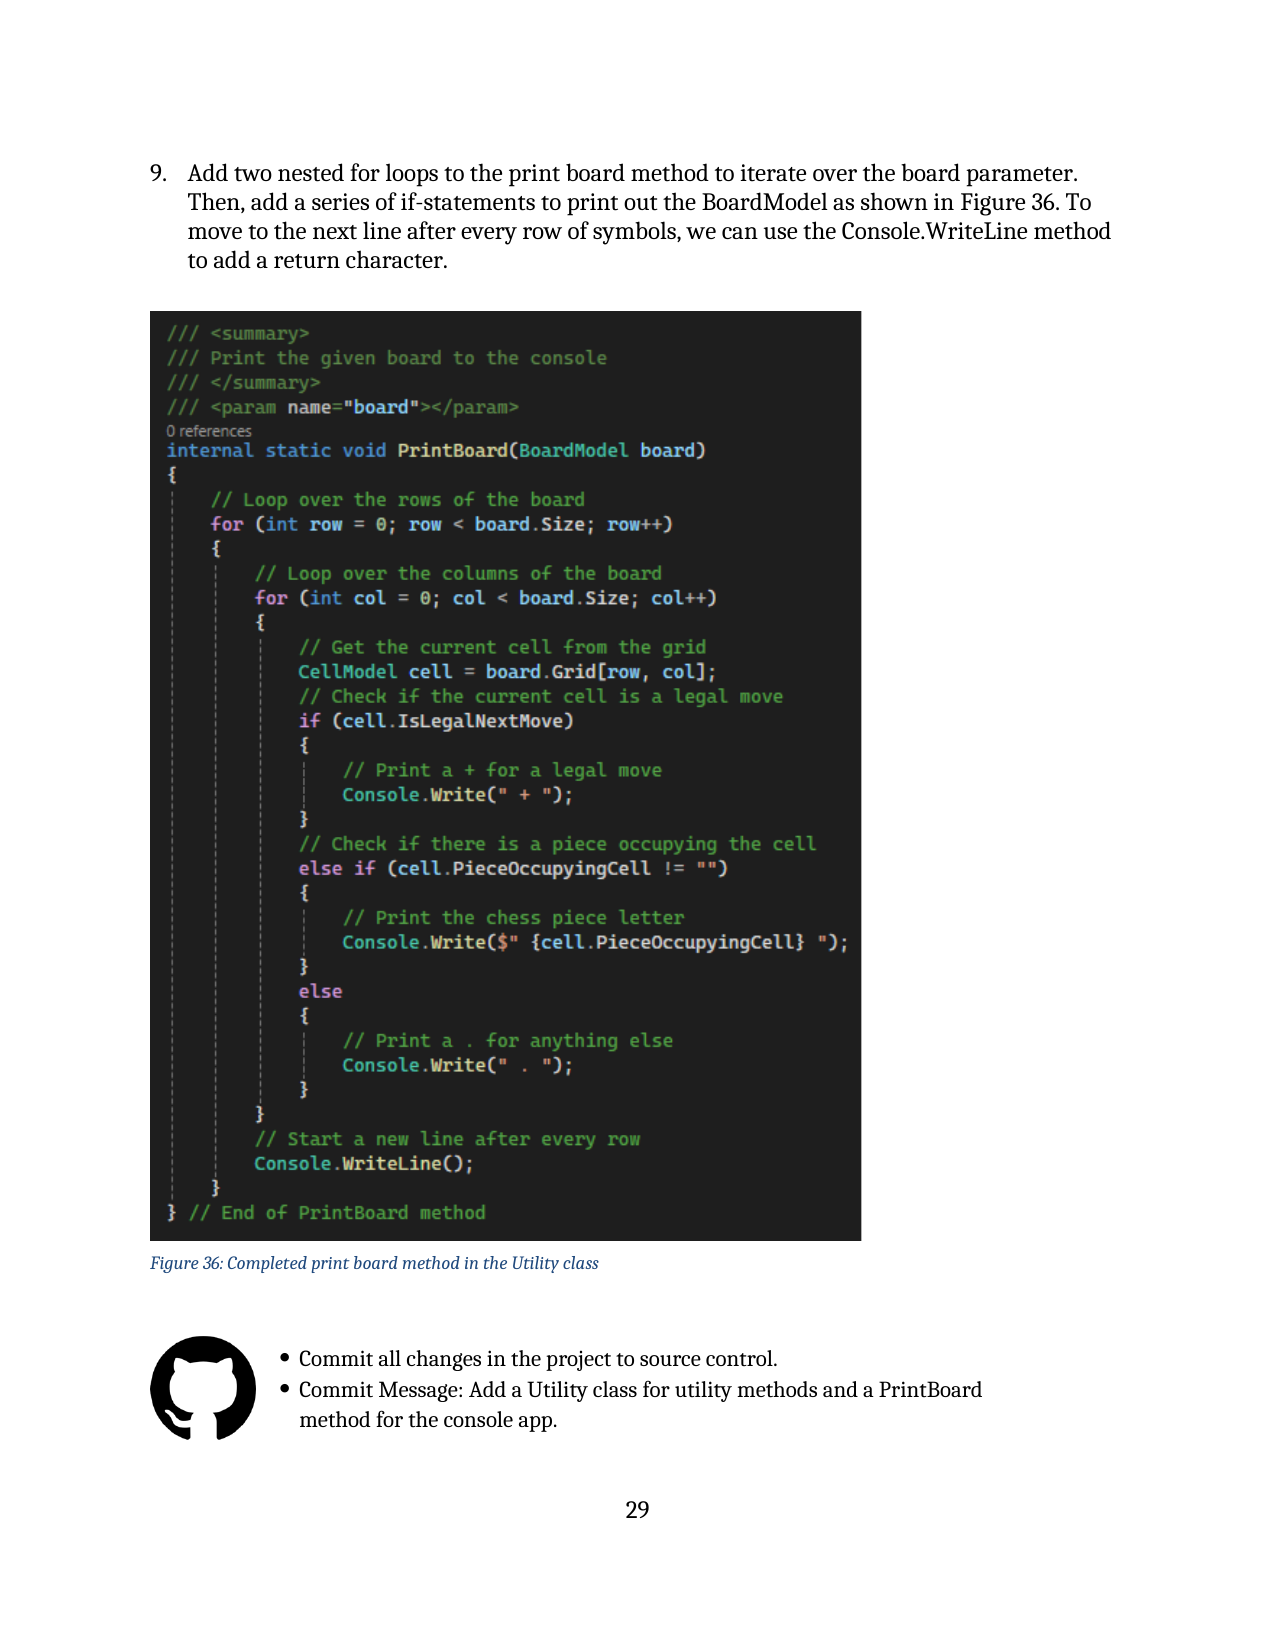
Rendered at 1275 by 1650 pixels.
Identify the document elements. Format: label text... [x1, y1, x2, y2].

list Add two nested for loops to the print board method to iterate over the board parameter. Then, add a series of if-statements to print out the BoardModel as shown in Figure 36. To move to the next line after every row of symbols, we can use the Console.WriteLine method to add a return character. [150, 159, 1125, 274]
text Figure 36: Completed print board method in the Utility class [150, 1253, 1125, 1274]
picture [150, 1334, 256, 1441]
picture [150, 311, 862, 1241]
